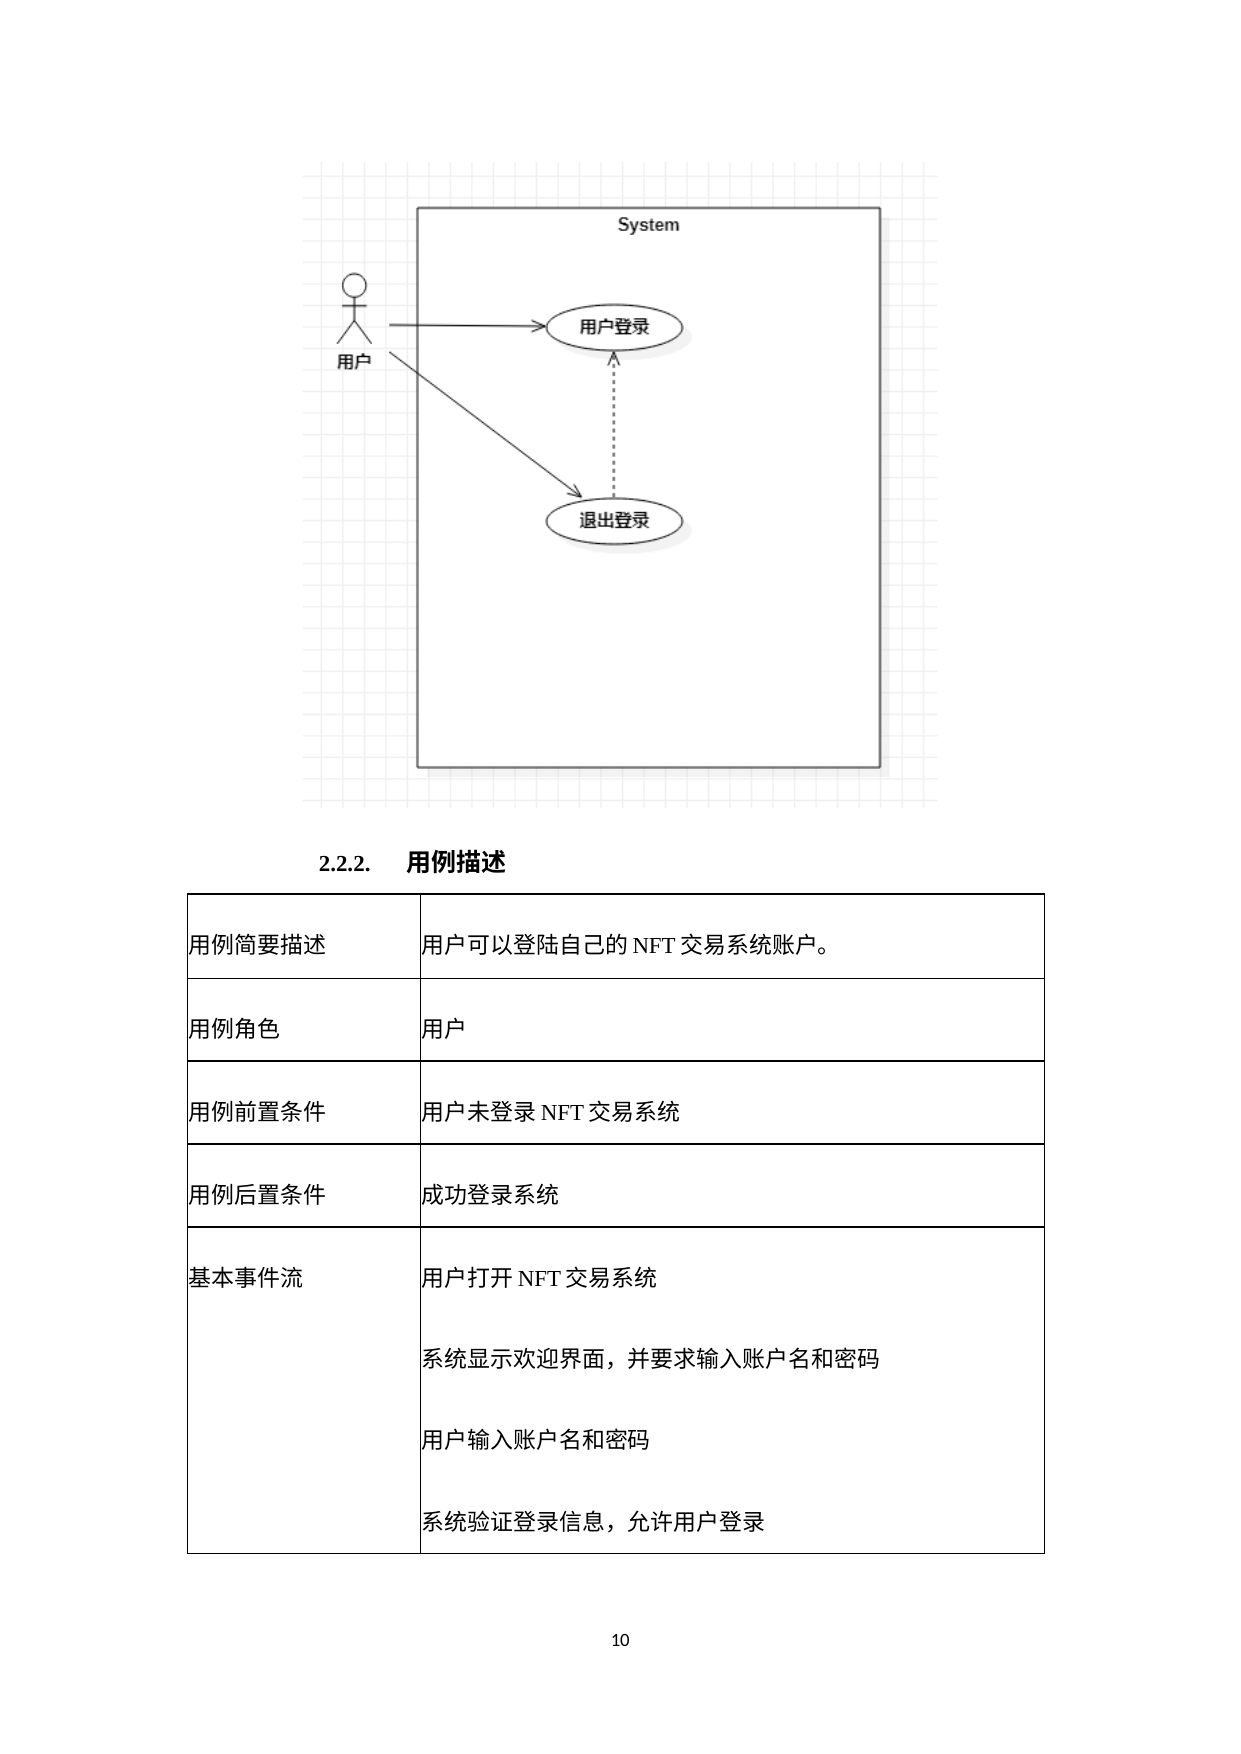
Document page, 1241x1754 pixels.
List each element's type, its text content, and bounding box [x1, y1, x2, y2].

table_header 用例简要描述 [188, 895, 420, 978]
table_header 用户可以登陆自己的NFT交易系统账户。 [421, 895, 1044, 978]
table_cell 用户未登录NFT交易系统 [421, 1062, 1044, 1143]
picture [302, 162, 938, 808]
table_cell 基本事件流 [188, 1228, 420, 1553]
table_cell 用例前置条件 [188, 1062, 420, 1143]
table_cell 用户 [421, 979, 1044, 1060]
table_cell 用例角色 [188, 979, 420, 1060]
list 用例描述 [319, 828, 1053, 893]
table_cell 用例后置条件 [188, 1145, 420, 1226]
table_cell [421, 1228, 1044, 1553]
table_cell 成功登录系统 [421, 1145, 1044, 1226]
